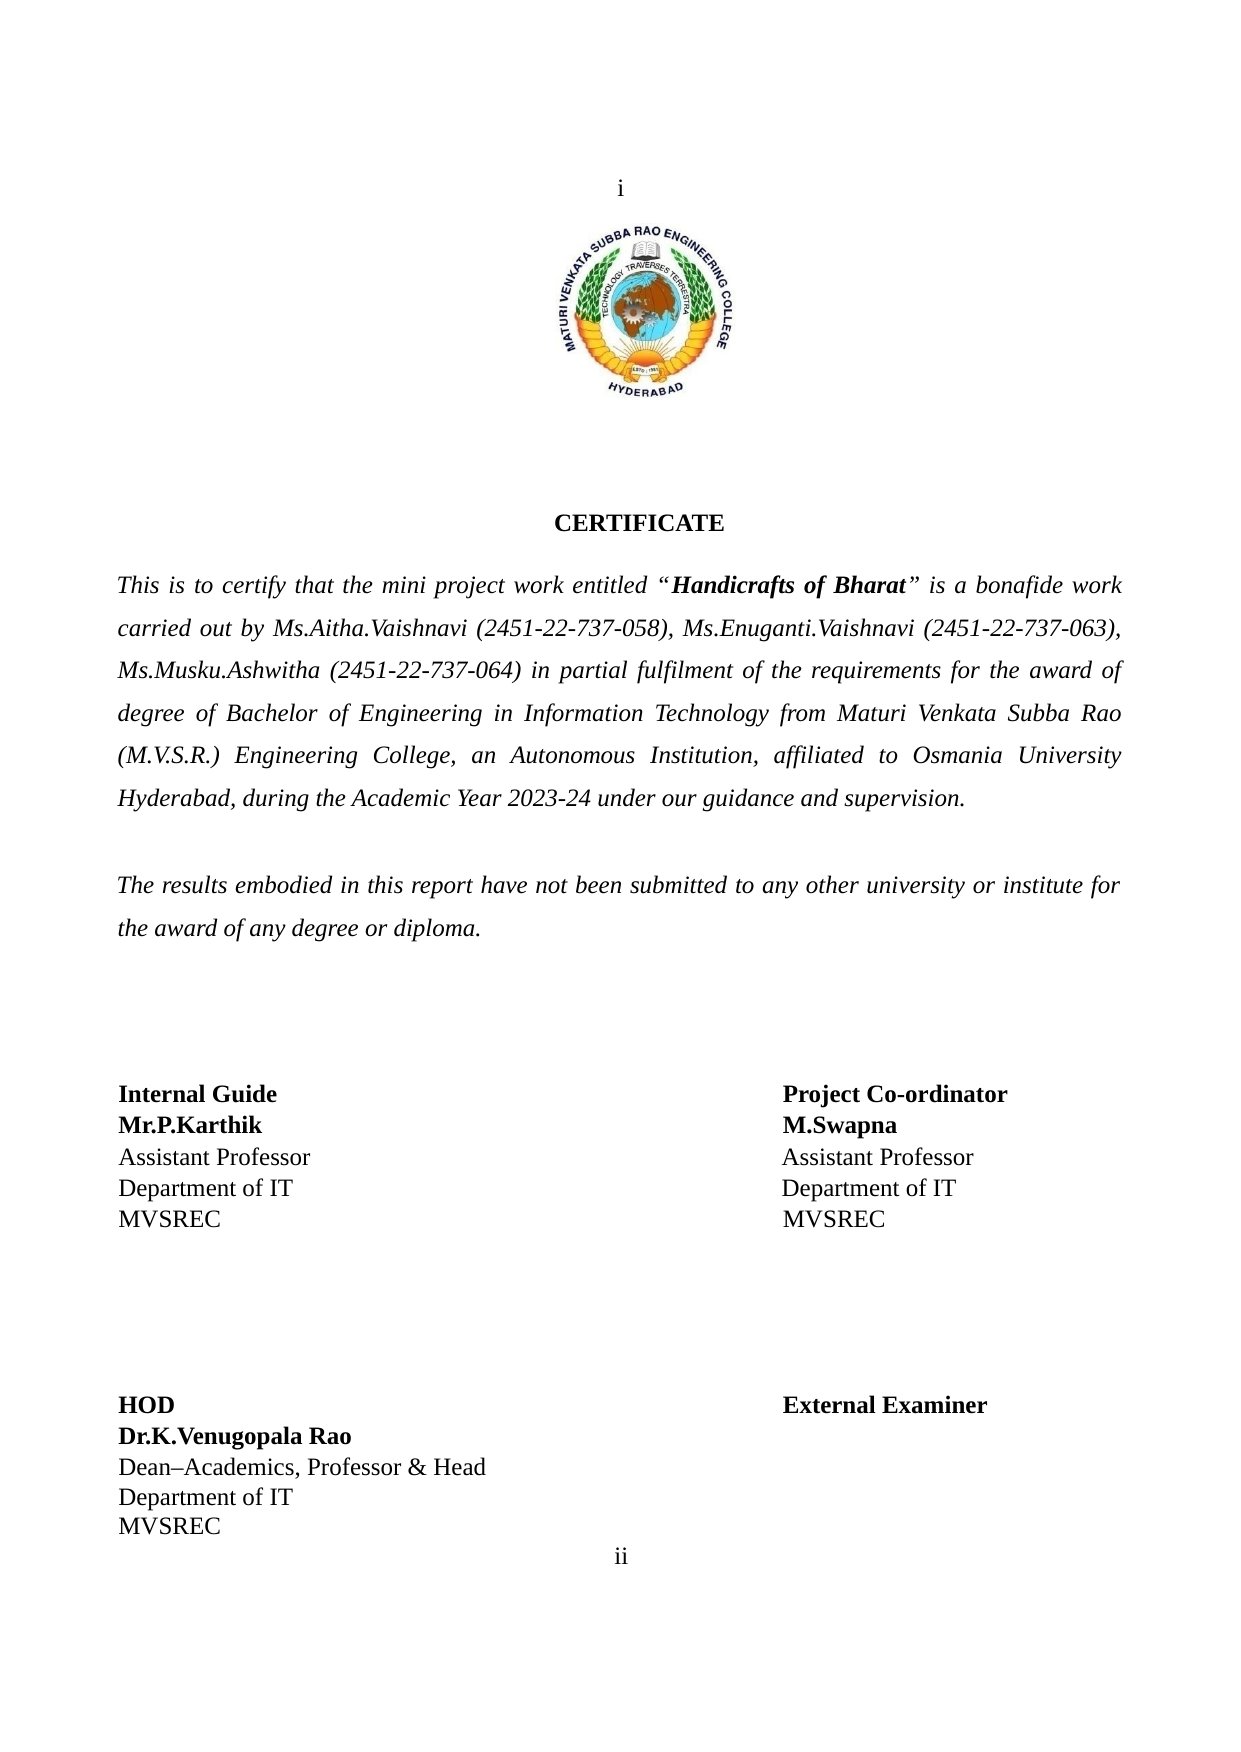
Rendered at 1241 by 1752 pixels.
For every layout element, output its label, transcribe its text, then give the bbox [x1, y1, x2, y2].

subtitle CERTIFICATE [96, 508, 1183, 537]
text Department of IT [118, 1482, 1124, 1510]
table_cell External Examiner [781, 1390, 1013, 1421]
text MVSREC [118, 1511, 1124, 1540]
table_header Project Co-ordinator [781, 1080, 1013, 1111]
text Dean–Academics, Professor & Head [118, 1452, 1124, 1480]
table_cell Assistant Professor [781, 1142, 1013, 1173]
text i [96, 173, 630, 202]
table_cell MVSREC [96, 1204, 781, 1390]
table_cell M.Swapna [781, 1111, 1013, 1142]
table_cell Assistant Professor [96, 1142, 781, 1173]
table_cell Department of IT [96, 1173, 781, 1204]
text This is to certify that the mini project work entitled “Handicrafts of Bharat” is a bonafide work carried out by Ms.Aitha.Vaishnavi (2451-22-737-058), Ms.Enuganti.Vaishnavi (2451-22-737-063), Ms.Musku.Ashwitha (2451-22-737-064) in partial fulfilment of the requirements for the award of degree of Bachelor of Engineering in Information Technology from Maturi Venkata Subba Rao (M.V.S.R.) Engineering College, an Autonomous Institution, affiliated to Osmania University Hyderabad, during the Academic Year 2023-24 under our guidance and supervision. [116, 570, 1125, 811]
picture [555, 223, 736, 400]
text The results embodied in this report have not been submitted to any other university or institute for the award of any degree or diploma. [116, 870, 1125, 942]
subtitle Dr.K.Venugopala Rao [118, 1421, 1223, 1450]
table_cell HOD [96, 1390, 781, 1421]
table_cell MVSREC [781, 1204, 1013, 1390]
table_header Internal Guide [96, 1080, 781, 1111]
text ii [96, 1541, 1146, 1570]
table_cell Mr.P.Karthik [96, 1111, 781, 1142]
table_cell Department of IT [781, 1173, 1013, 1204]
